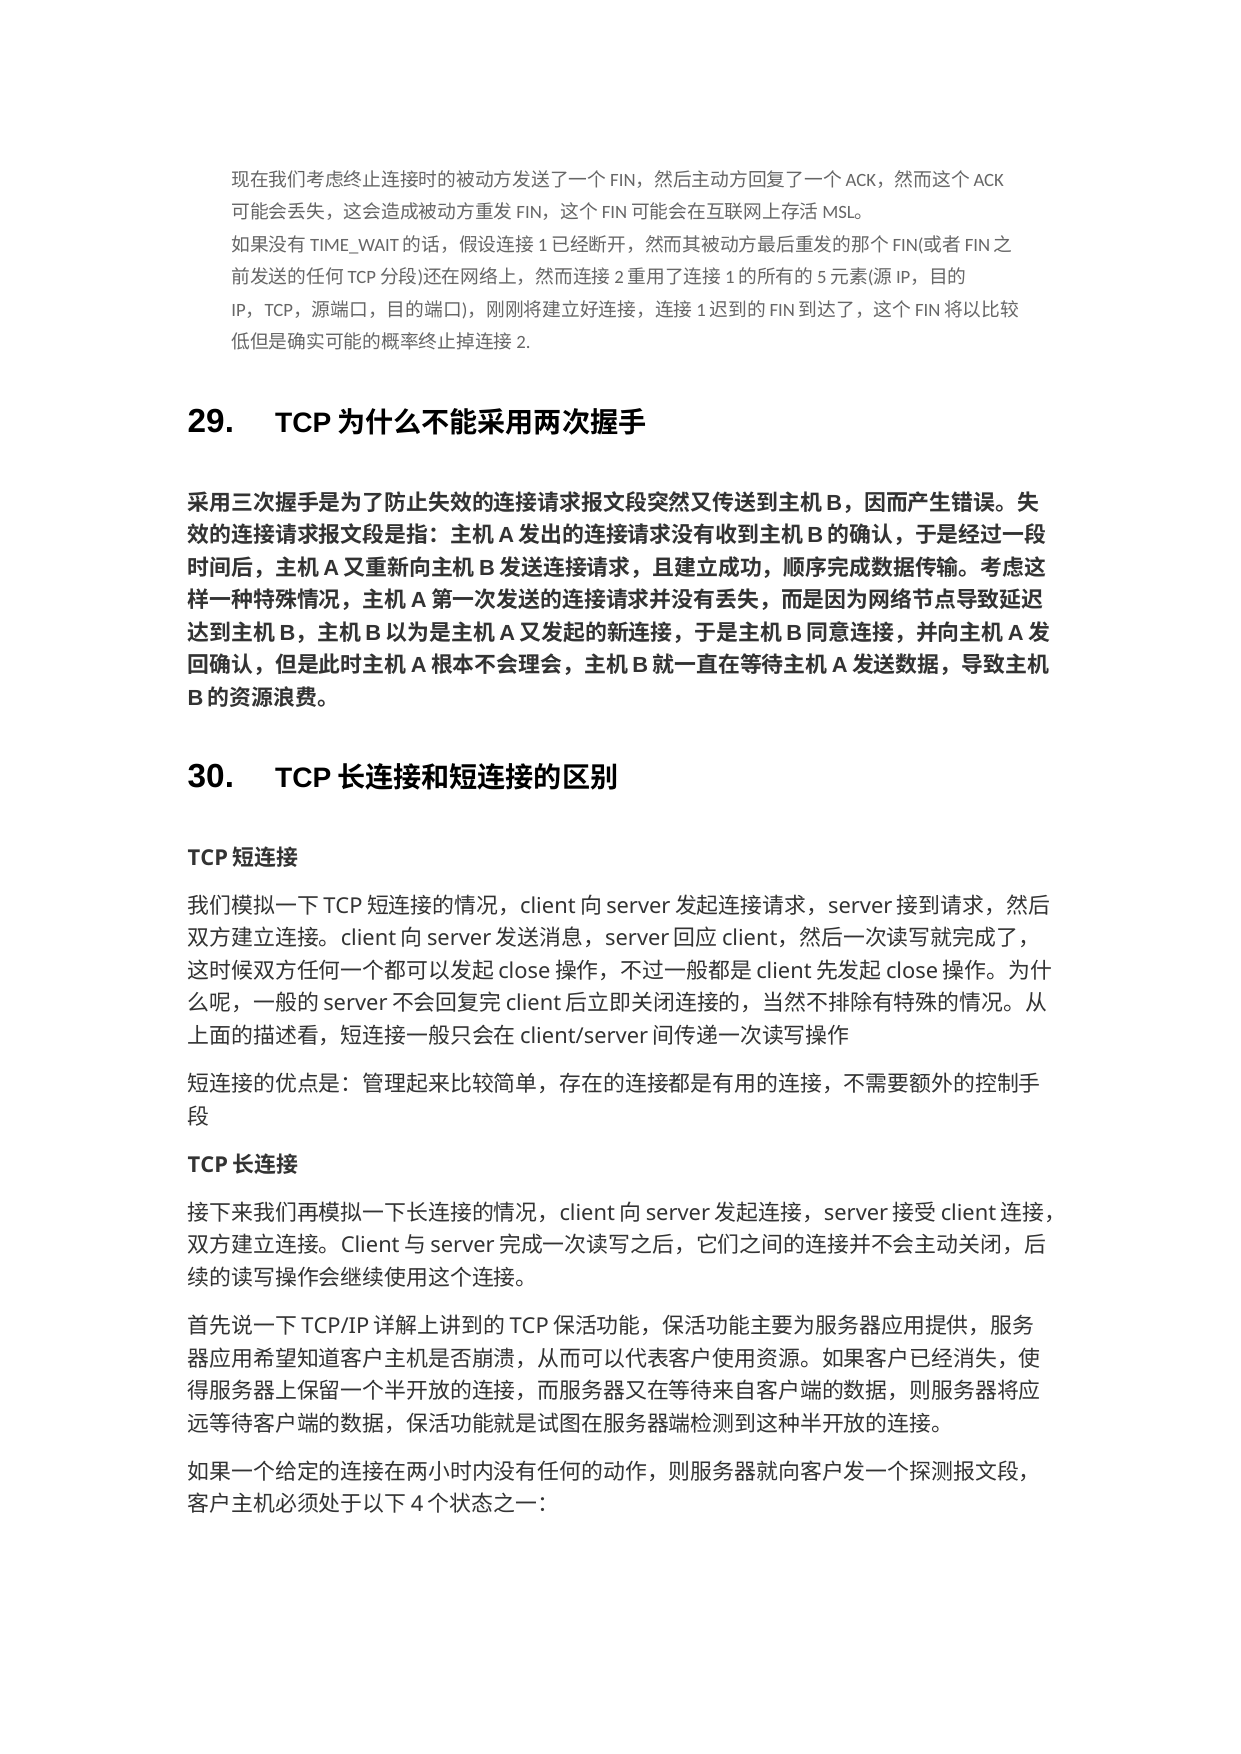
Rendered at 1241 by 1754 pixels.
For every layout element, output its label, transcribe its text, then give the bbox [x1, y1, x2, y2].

text 接下来我们再模拟一下长连接的情况，client向server发起连接，server接受client连接，双方建立连接。Client与server完成一次读写之后，它们之间的连接并不会主动关闭，后续的读写操作会继续使用这个连接。 [187, 1194, 1053, 1292]
subtitle TCP为什么不能采用两次握手 [187, 388, 1053, 453]
text 如果一个给定的连接在两小时内没有任何的动作，则服务器就向客户发一个探测报文段，客户主机必须处于以下4个状态之一： [187, 1453, 1053, 1518]
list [231, 162, 1021, 357]
text TCP长连接 [187, 1146, 1053, 1179]
text TCP短连接 [187, 839, 1053, 872]
subtitle TCP长连接和短连接的区别 [187, 743, 1053, 808]
text 短连接的优点是：管理起来比较简单，存在的连接都是有用的连接，不需要额外的控制手段 [187, 1066, 1053, 1131]
text 首先说一下TCP/IP详解上讲到的TCP保活功能，保活功能主要为服务器应用提供，服务器应用希望知道客户主机是否崩溃，从而可以代表客户使用资源。如果客户已经消失，使得服务器上保留一个半开放的连接，而服务器又在等待来自客户端的数据，则服务器将应远等待客户端的数据，保活功能就是试图在服务器端检测到这种半开放的连接。 [187, 1308, 1053, 1438]
text 我们模拟一下TCP短连接的情况，client向server发起连接请求，server接到请求，然后双方建立连接。client向server发送消息，server回应client，然后一次读写就完成了，这时候双方任何一个都可以发起close操作，不过一般都是client先发起close操作。为什么呢，一般的server不会回复完client后立即关闭连接的，当然不排除有特殊的情况。从上面的描述看，短连接一般只会在client/server间传递一次读写操作 [187, 888, 1053, 1050]
subtitle 采用三次握手是为了防止失效的连接请求报文段突然又传送到主机B，因而产生错误。失效的连接请求报文段是指：主机A发出的连接请求没有收到主机B的确认，于是经过一段时间后，主机A又重新向主机B发送连接请求，且建立成功，顺序完成数据传输。考虑这样一种特殊情况，主机A第一次发送的连接请求并没有丢失，而是因为网络节点导致延迟达到主机B，主机B以为是主机A又发起的新连接，于是主机B同意连接，并向主机A发回确认，但是此时主机A根本不会理会，主机B就一直在等待主机A发送数据，导致主机B的资源浪费。 [187, 484, 1053, 712]
